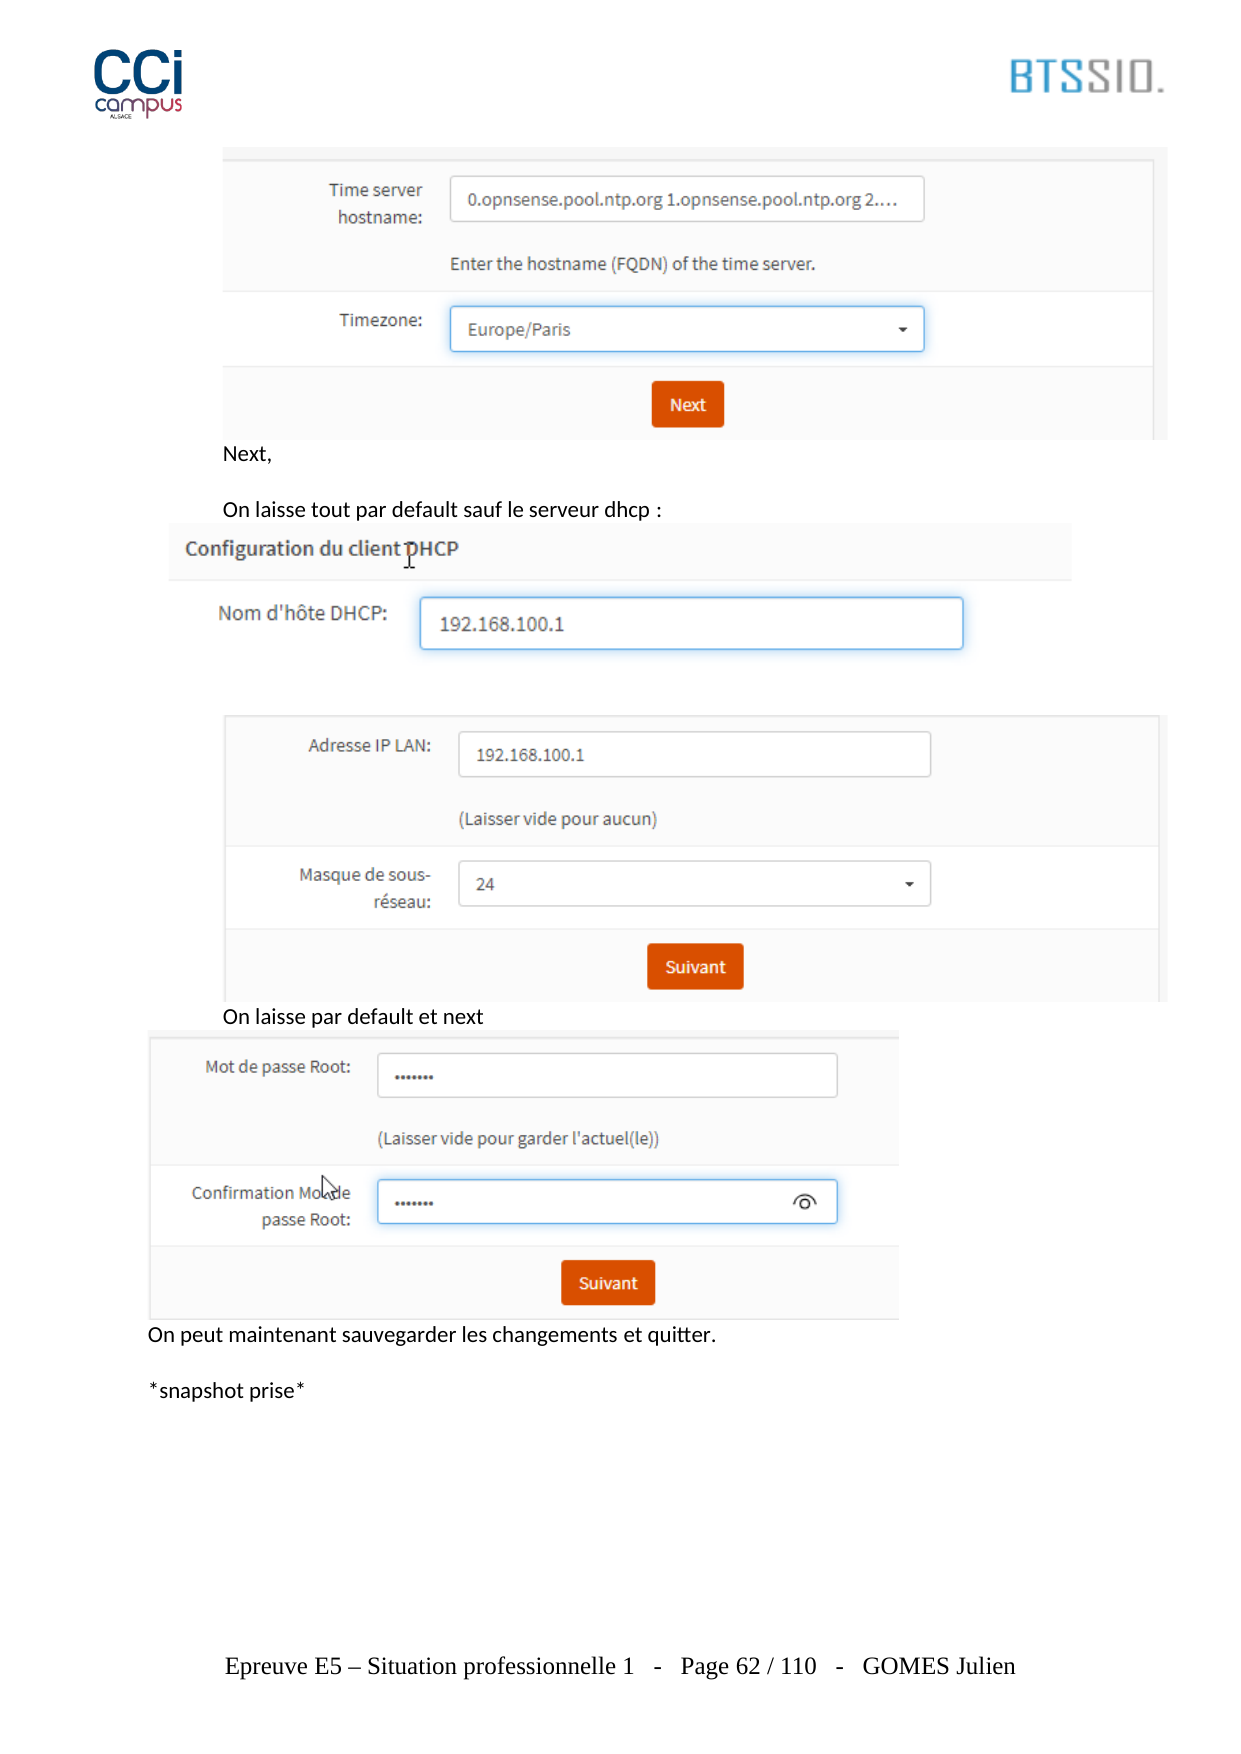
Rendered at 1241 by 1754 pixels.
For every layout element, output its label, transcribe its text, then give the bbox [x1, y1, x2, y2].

picture [81, 44, 194, 123]
text On peut maintenant sauvegarder les changements et quitter. [148, 1320, 1093, 1348]
picture [222, 147, 1168, 440]
list Next, [223, 440, 1093, 467]
picture [1004, 46, 1169, 104]
picture [168, 523, 1072, 688]
picture [222, 715, 1168, 1002]
list On laisse par default et next [223, 1002, 1093, 1030]
picture [147, 1030, 899, 1320]
text *snapshot prise* [148, 1376, 1093, 1404]
list On laisse tout par default sauf le serveur dhcp : [223, 495, 1093, 523]
